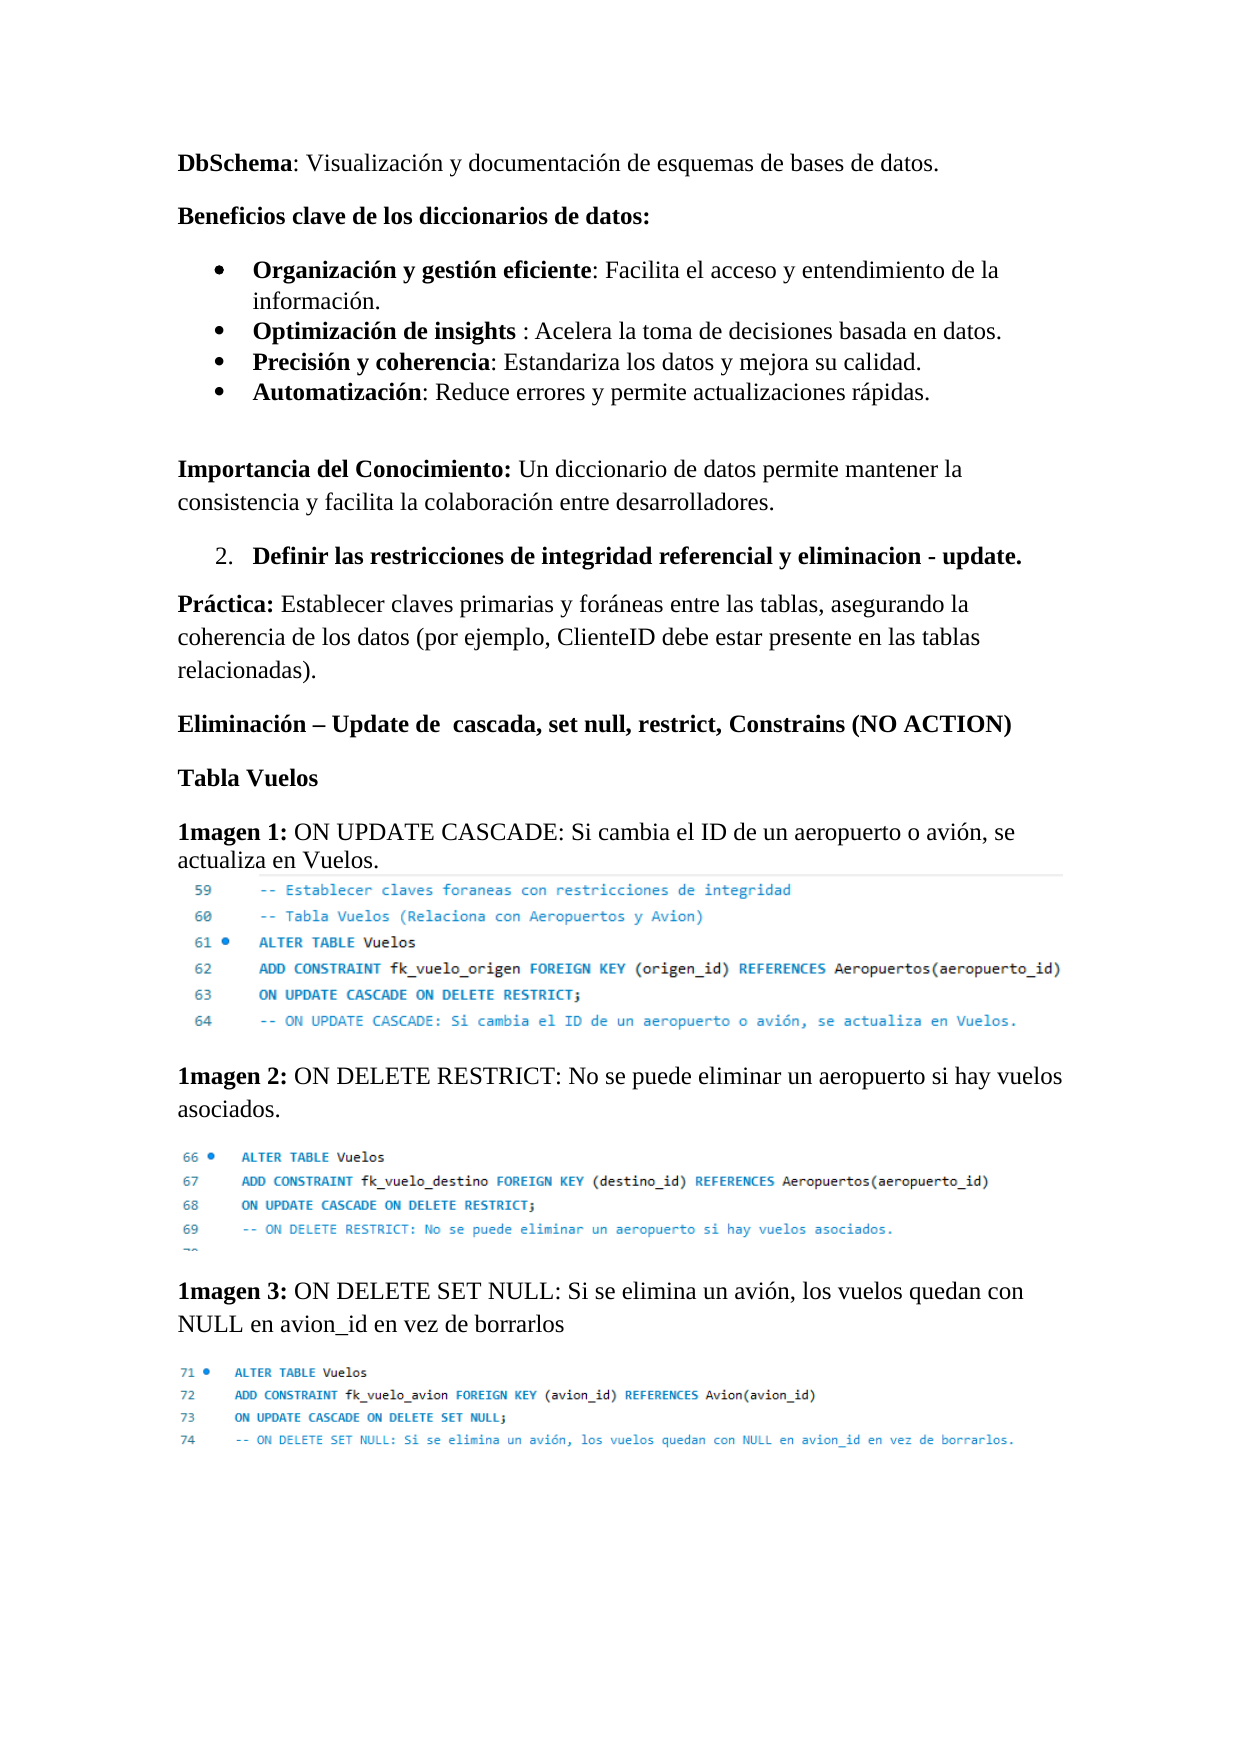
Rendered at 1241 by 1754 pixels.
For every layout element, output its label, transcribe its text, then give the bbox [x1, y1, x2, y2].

list Optimización de insights : Acelera la toma de decisiones basada en datos. [215, 316, 1063, 345]
text 1magen 1: ON UPDATE CASCADE: Si cambia el ID de un aeropuerto o avión, se actualiza en Vuelos. [177, 817, 1063, 874]
picture [177, 1362, 1017, 1457]
picture [177, 1147, 1010, 1251]
list Automatización: Reduce errores y permite actualizaciones rápidas. [215, 377, 1063, 406]
text DbSchema: Visualización y documentación de esquemas de bases de datos. [177, 148, 1063, 176]
picture [177, 874, 1063, 1036]
text Beneficios clave de los diccionarios de datos: [177, 201, 1063, 230]
list Precisión y coherencia: Estandariza los datos y mejora su calidad. [215, 347, 1063, 375]
text 1magen 3: ON DELETE SET NULL: Si se elimina un avión, los vuelos quedan con NULL en avion_id en vez de borrarlos [177, 1276, 1063, 1338]
text Tabla Vuelos [177, 763, 1063, 792]
text Práctica: Establecer claves primarias y foráneas entre las tablas, asegurando la coherencia de los datos (por ejemplo, ClienteID debe estar presente en las tablas relacionadas). [177, 589, 1063, 684]
text 1magen 2: ON DELETE RESTRICT: No se puede eliminar un aeropuerto si hay vuelos asociados. [177, 1061, 1063, 1123]
list Definir las restricciones de integridad referencial y eliminacion - update. [215, 541, 1063, 570]
text Eliminación – Update de cascada, set null, restrict, Constrains (NO ACTION) [177, 709, 1063, 738]
text Importancia del Conocimiento: Un diccionario de datos permite mantener la consistencia y facilita la colaboración entre desarrolladores. [177, 454, 1063, 516]
list Organización y gestión eficiente: Facilita el acceso y entendimiento de la información. [215, 255, 1063, 314]
